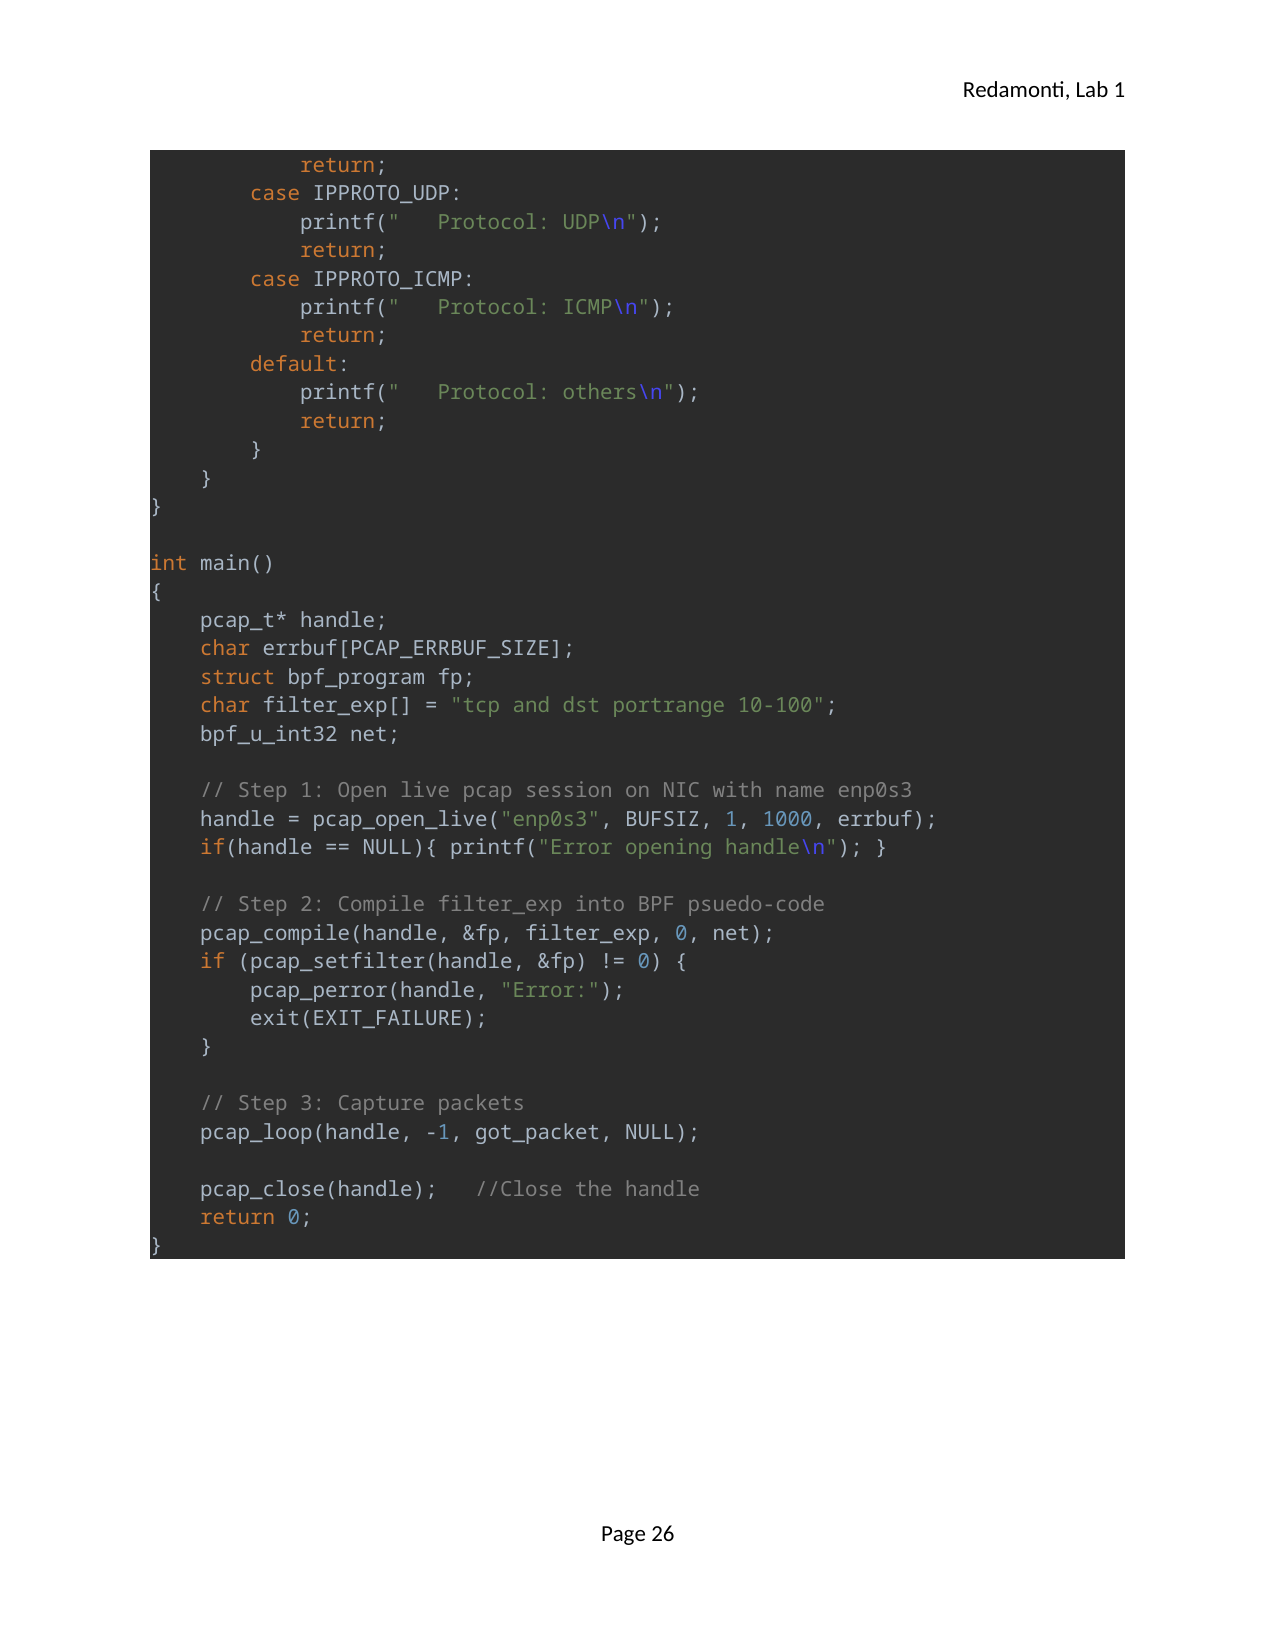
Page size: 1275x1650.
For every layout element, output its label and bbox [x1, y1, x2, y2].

text [150, 150, 1125, 1259]
